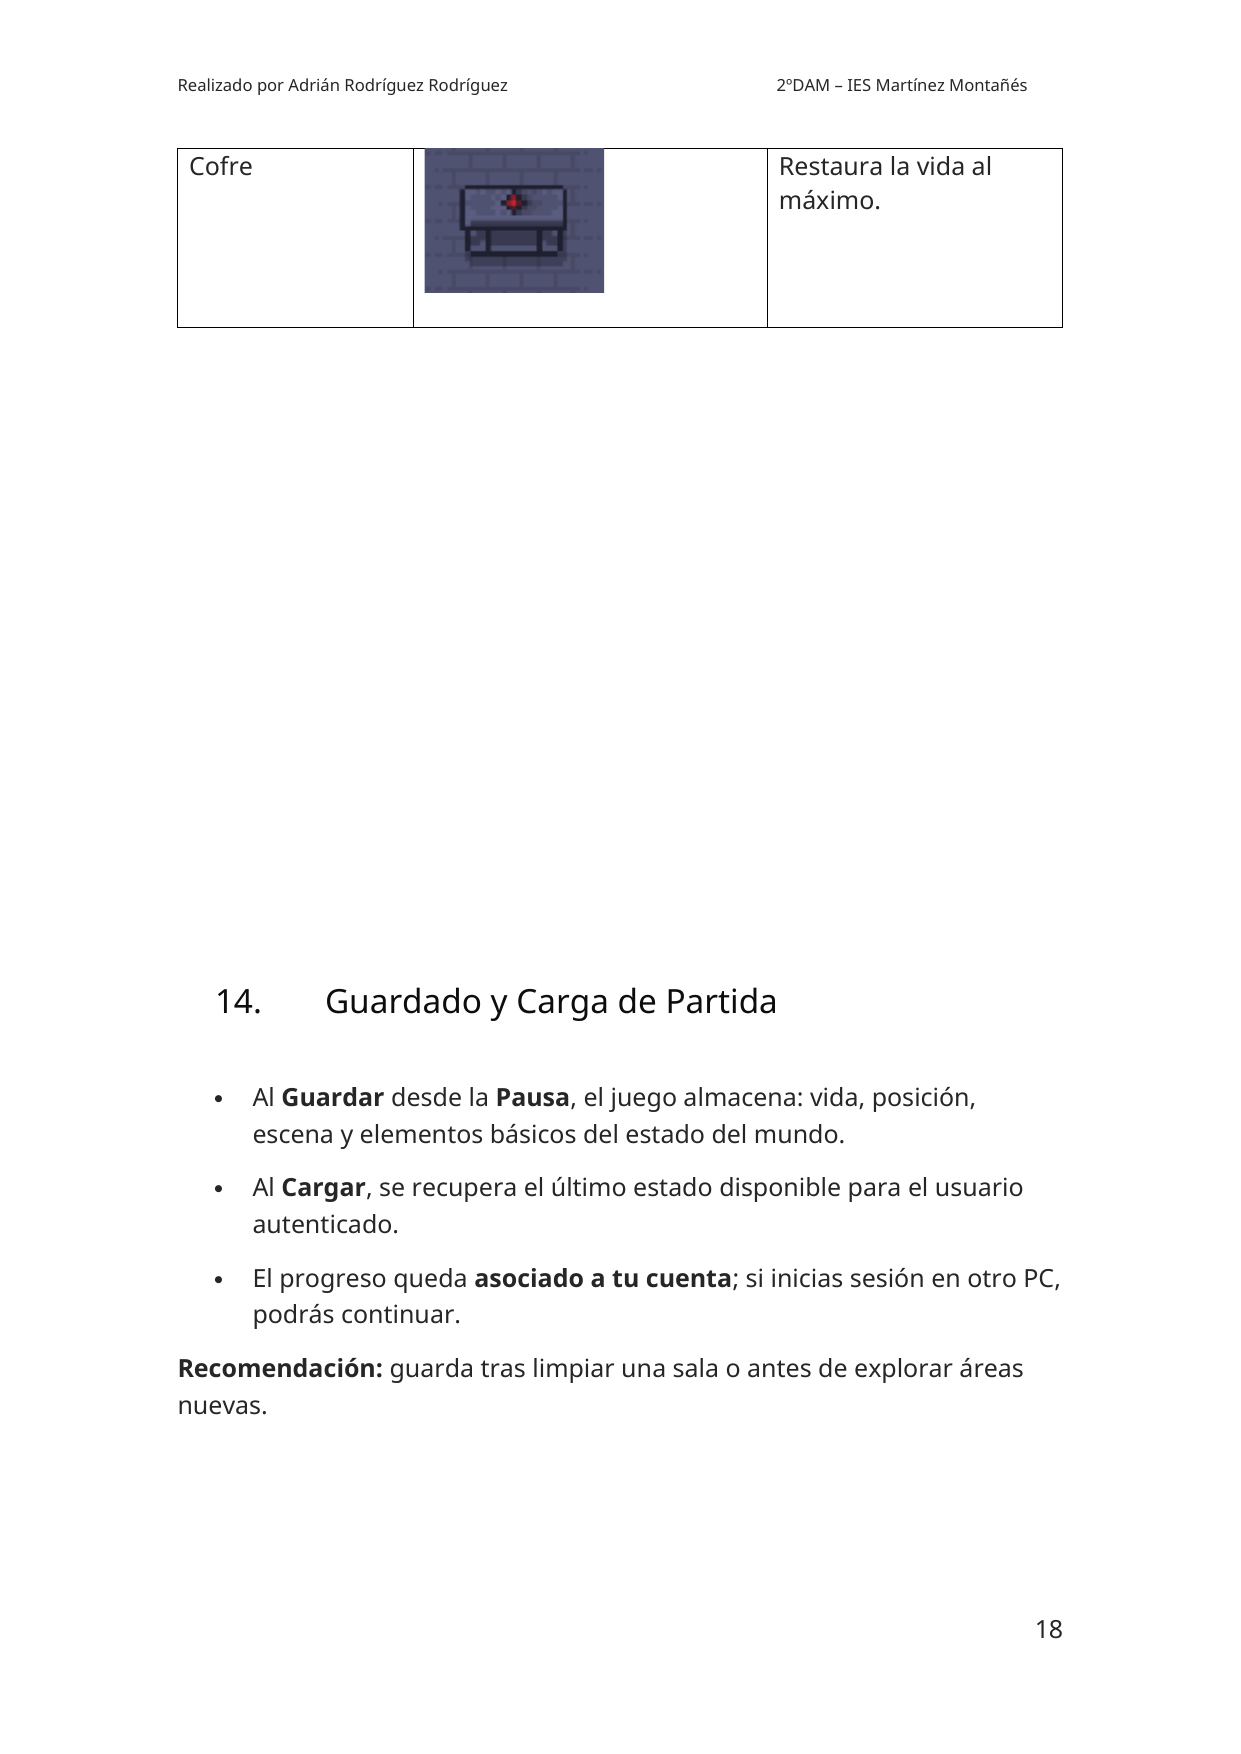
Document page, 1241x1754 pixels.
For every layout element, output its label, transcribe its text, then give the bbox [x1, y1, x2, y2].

table_cell Restaura la vida al máximo. [768, 149, 1062, 327]
picture [424, 148, 605, 293]
text Recomendación: guarda tras limpiar una sala o antes de explorar áreas nuevas. [177, 1351, 1063, 1421]
subtitle Guardado y Carga de Partida [215, 977, 1063, 1023]
list Al Guardar desde la Pausa, el juego almacena: vida, posición, escena y elementos básicos del estado del mundo. [215, 1080, 1063, 1151]
table_cell [414, 149, 767, 327]
table_cell Cofre [178, 149, 413, 327]
list Al Cargar, se recupera el último estado disponible para el usuario autenticado. [215, 1170, 1063, 1241]
list El progreso queda asociado a tu cuenta; si inicias sesión en otro PC, podrás continuar. [215, 1260, 1063, 1331]
